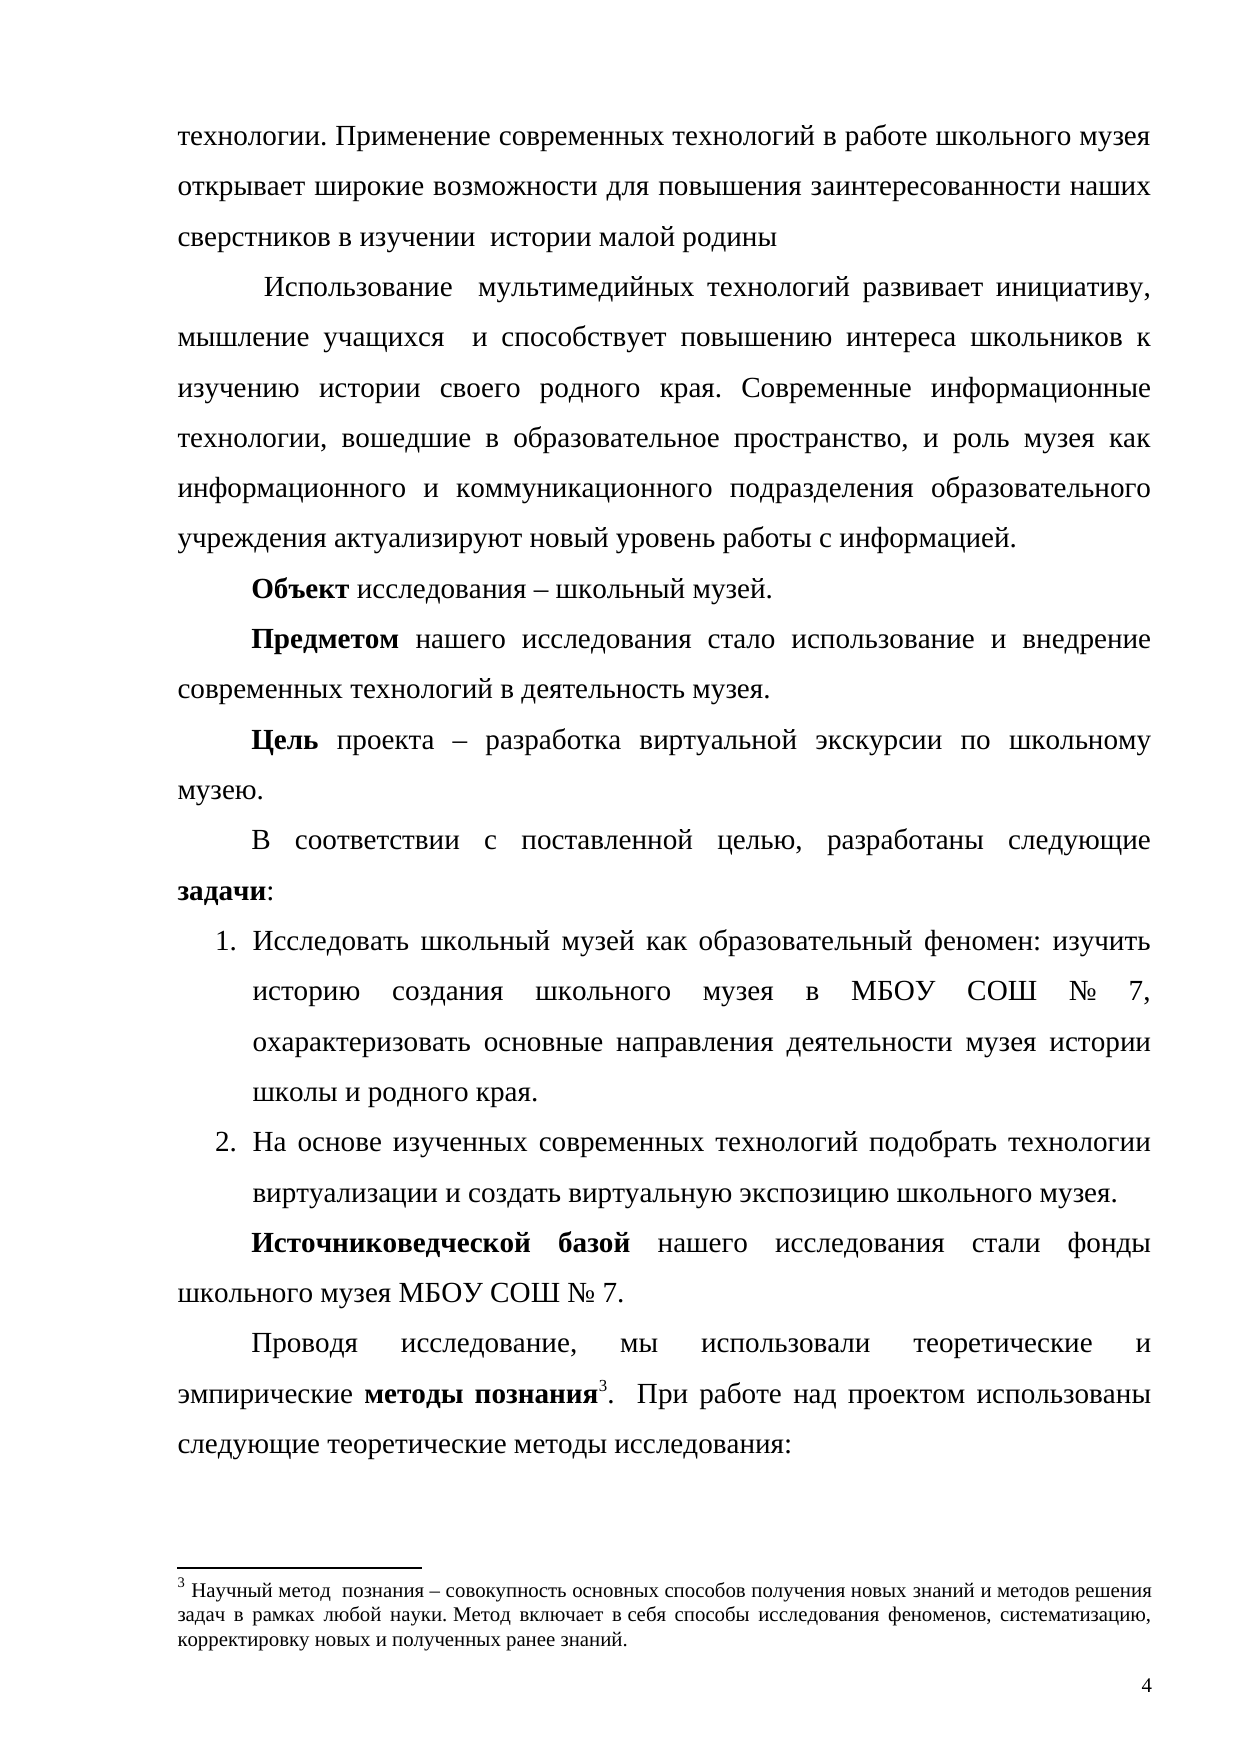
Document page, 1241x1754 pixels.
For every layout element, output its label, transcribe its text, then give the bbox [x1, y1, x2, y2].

text Источниковедческой базой нашего исследования стали фонды школьного музея МБОУ СОШ № 7. [177, 1225, 1152, 1309]
text Проводя исследование, мы использовали теоретические и эмпирические методы познания. При работе над проектом использованы следующие теоретические методы исследования: [177, 1326, 1152, 1460]
text Использование мультимедийных технологий развивает инициативу, мышление учащихся и способствует повышению интереса школьников к изучению истории своего родного края. Современные информационные технологии, вошедшие в образовательное пространство, и роль музея как информационного и коммуникационного подразделения образовательного учреждения актуализируют новый уровень работы с информацией. [177, 269, 1152, 554]
text В соответствии с поставленной целью, разработаны следующие задачи: [177, 822, 1152, 906]
text Предметом нашего исследования стало использование и внедрение современных технологий в деятельность музея. [177, 621, 1152, 705]
text Объект исследования – школьный музей. [177, 571, 1152, 604]
list Исследовать школьный музей как образовательный феномен: изучить историю создания школьного музея в МБОУ СОШ № 7, охарактеризовать основные направления деятельности музея истории школы и родного края. [215, 923, 1152, 1108]
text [177, 118, 1152, 252]
text Цель проекта – разработка виртуальной экскурсии по школьному музею. [177, 722, 1152, 806]
list На основе изученных современных технологий подобрать технологии виртуализации и создать виртуальную экспозицию школьного музея. [215, 1124, 1152, 1208]
